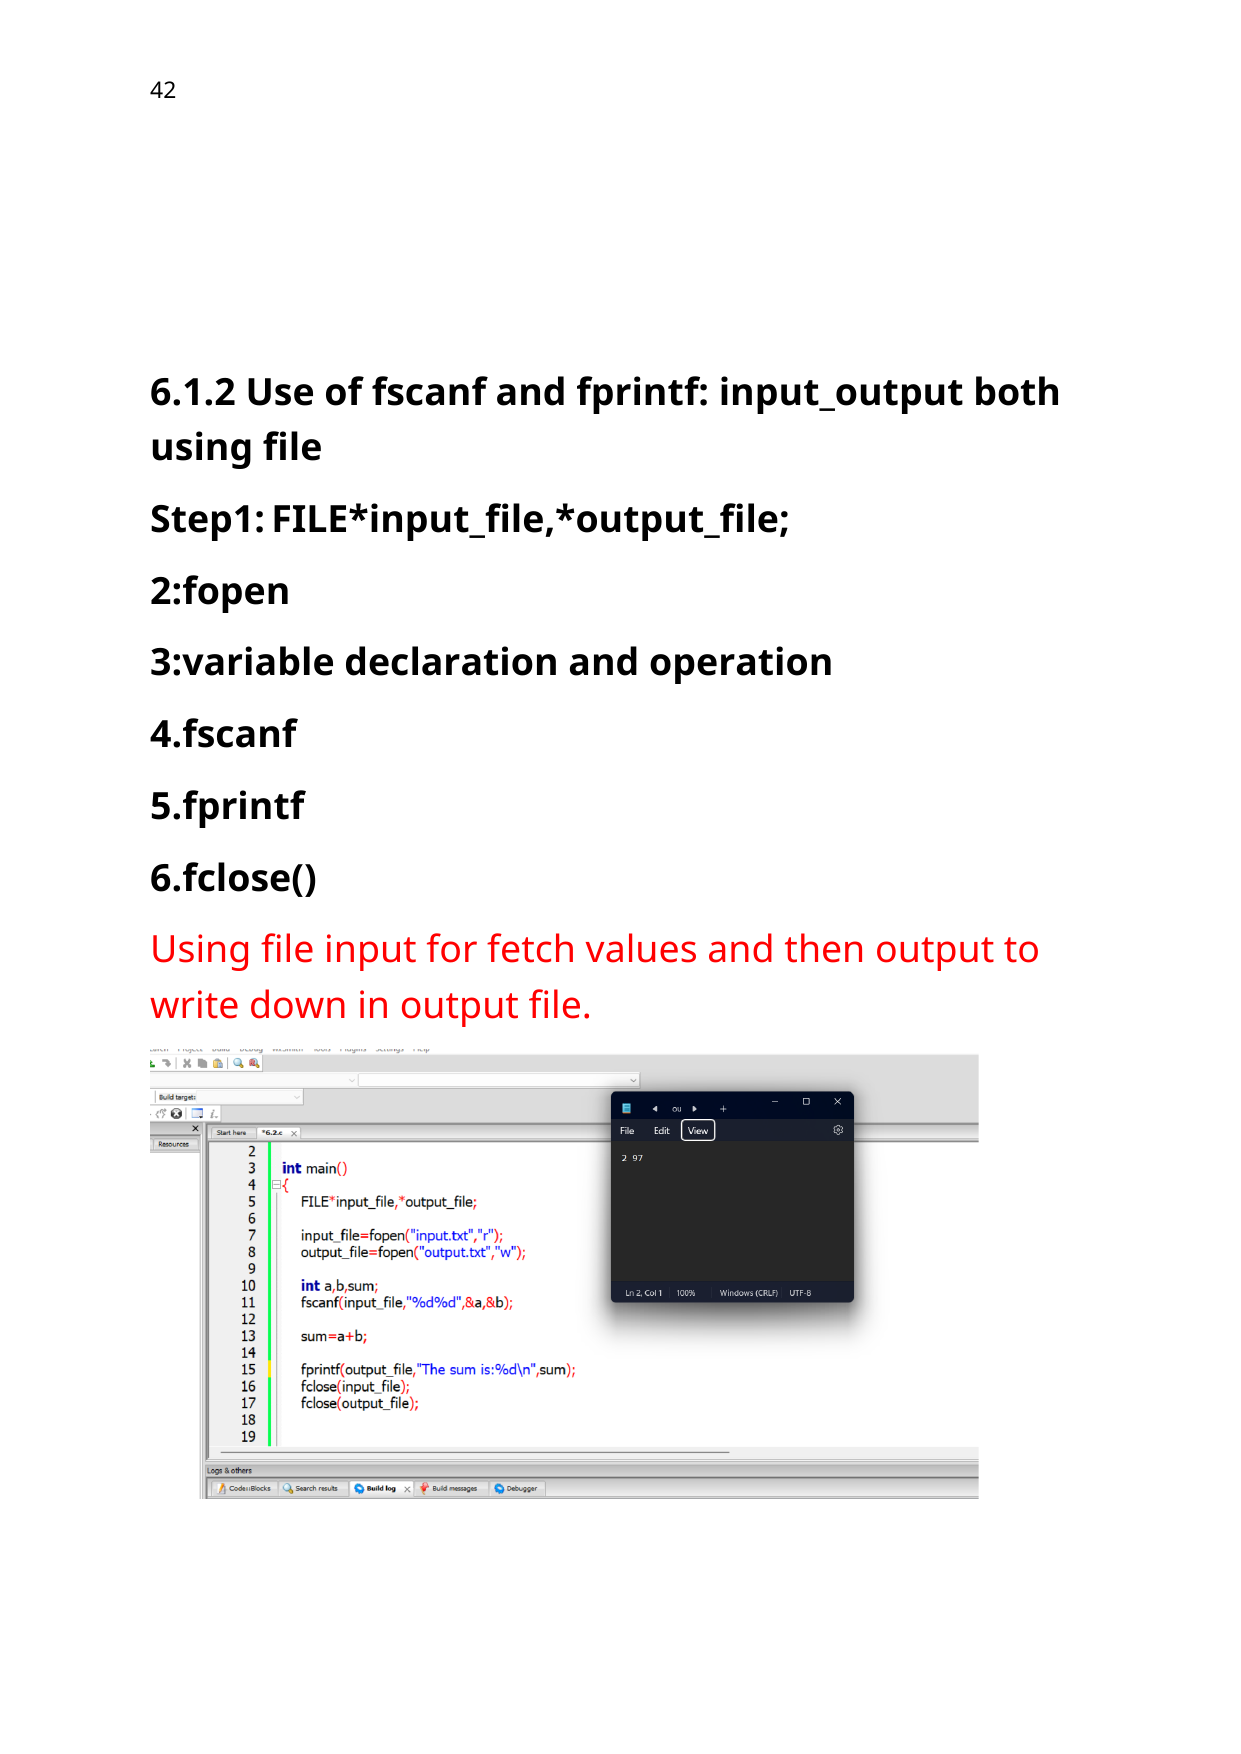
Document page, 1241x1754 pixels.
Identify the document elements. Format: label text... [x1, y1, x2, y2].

text 6.1.2 Use of fscanf and fprintf: input_output both using file [150, 365, 1090, 471]
text 2:fopen [150, 564, 1090, 615]
text 4.fscanf [150, 707, 1090, 758]
text Step1: FILE*input_file,*output_file; [150, 492, 1090, 543]
picture [150, 1049, 979, 1499]
text Using file input for fetch values and then output to write down in output file. [150, 923, 1090, 1029]
text 6.fclose() [150, 851, 1090, 902]
text 5.fprintf [150, 779, 1090, 830]
text 3:variable declaration and operation [150, 636, 1090, 687]
